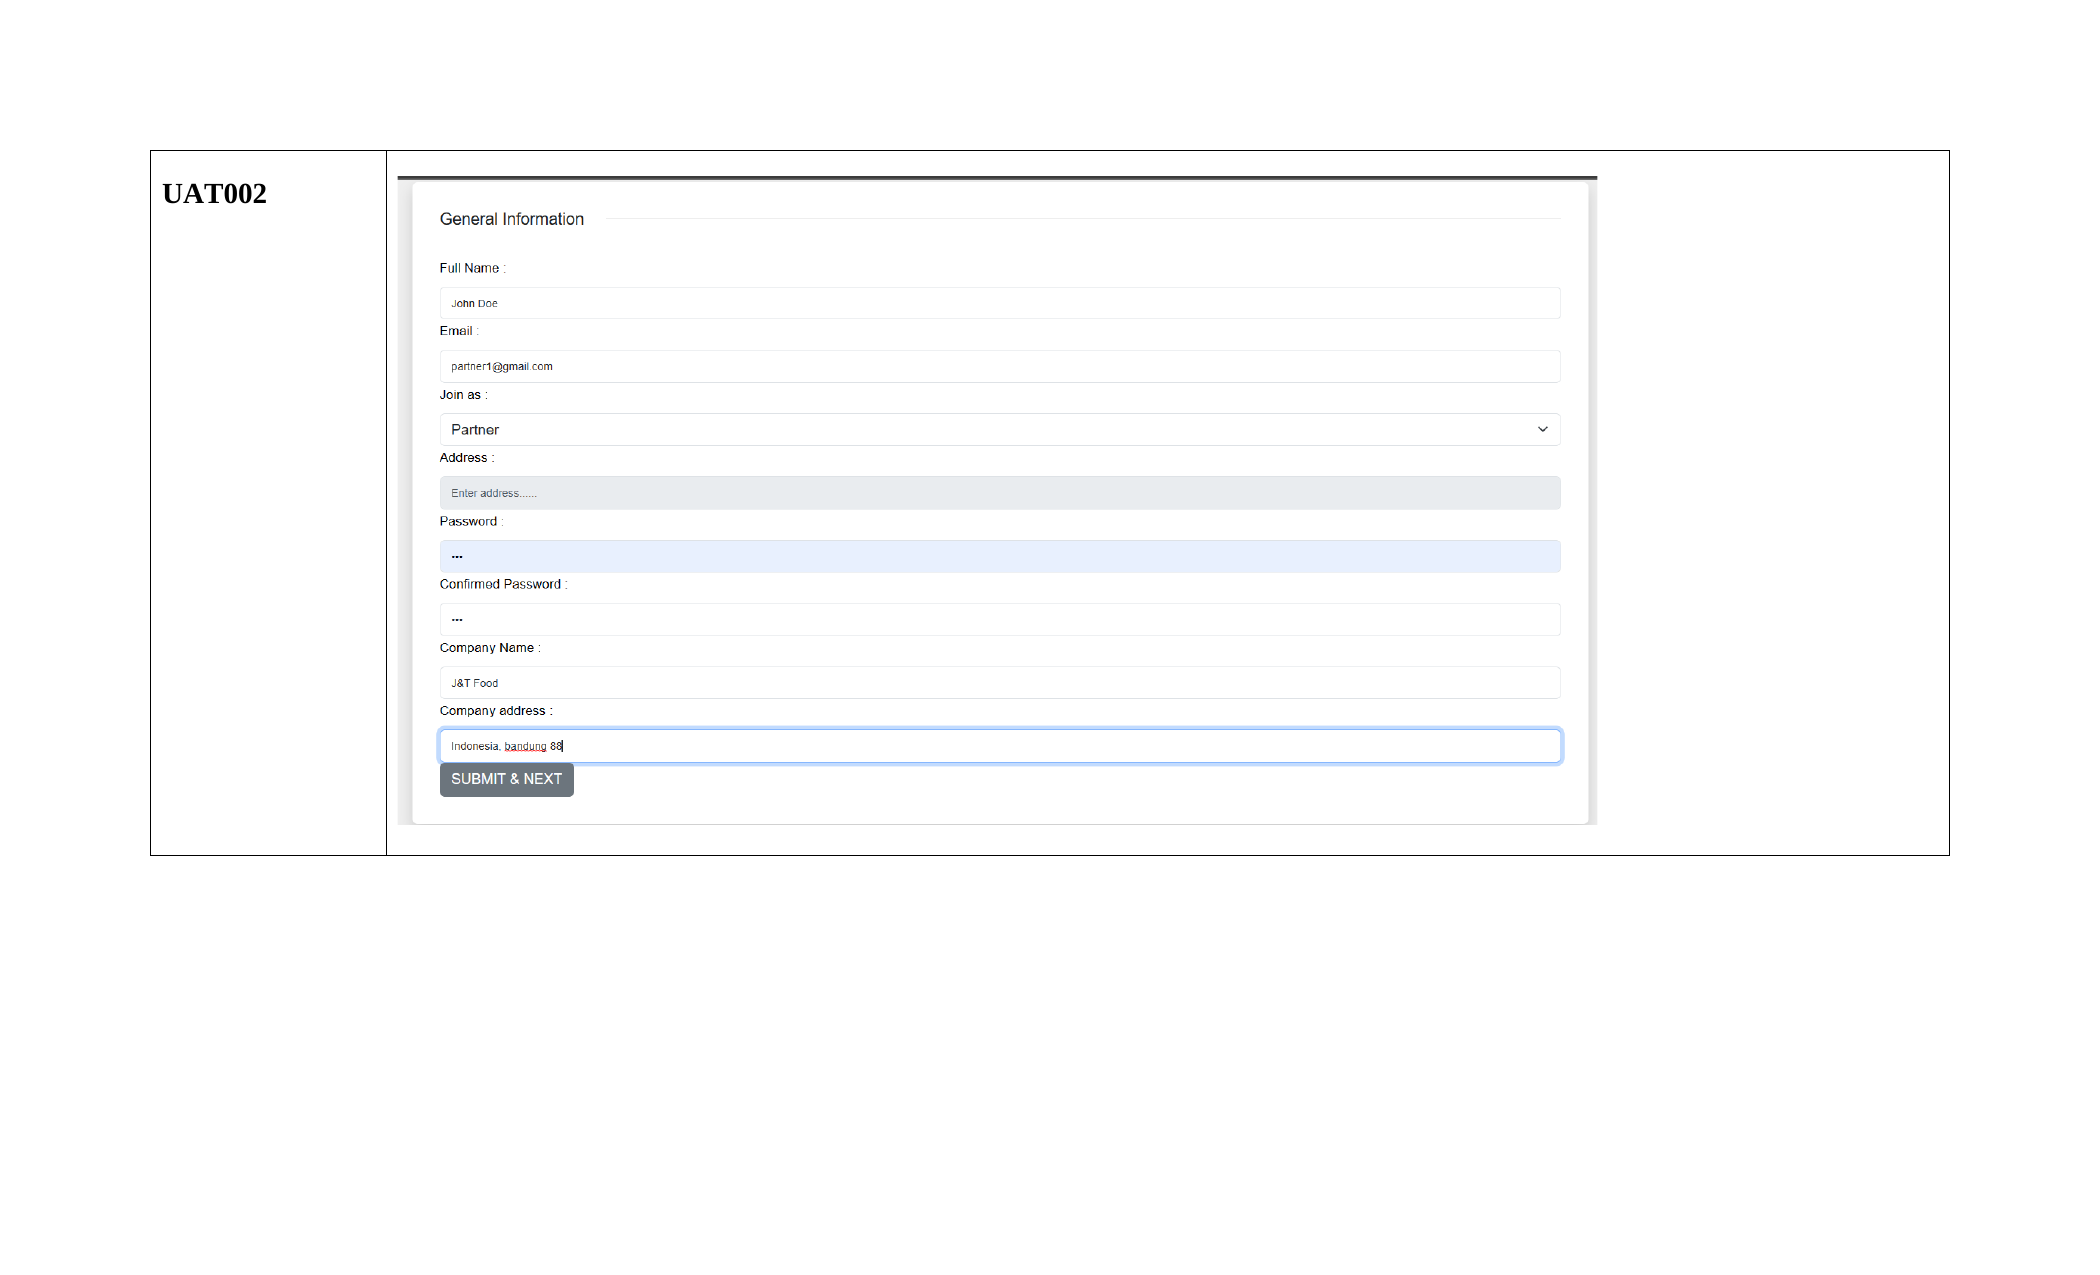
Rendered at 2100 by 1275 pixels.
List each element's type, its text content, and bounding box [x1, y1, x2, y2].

table_cell [387, 151, 1949, 855]
table_cell UAT002 [151, 151, 386, 855]
picture [397, 176, 1598, 825]
